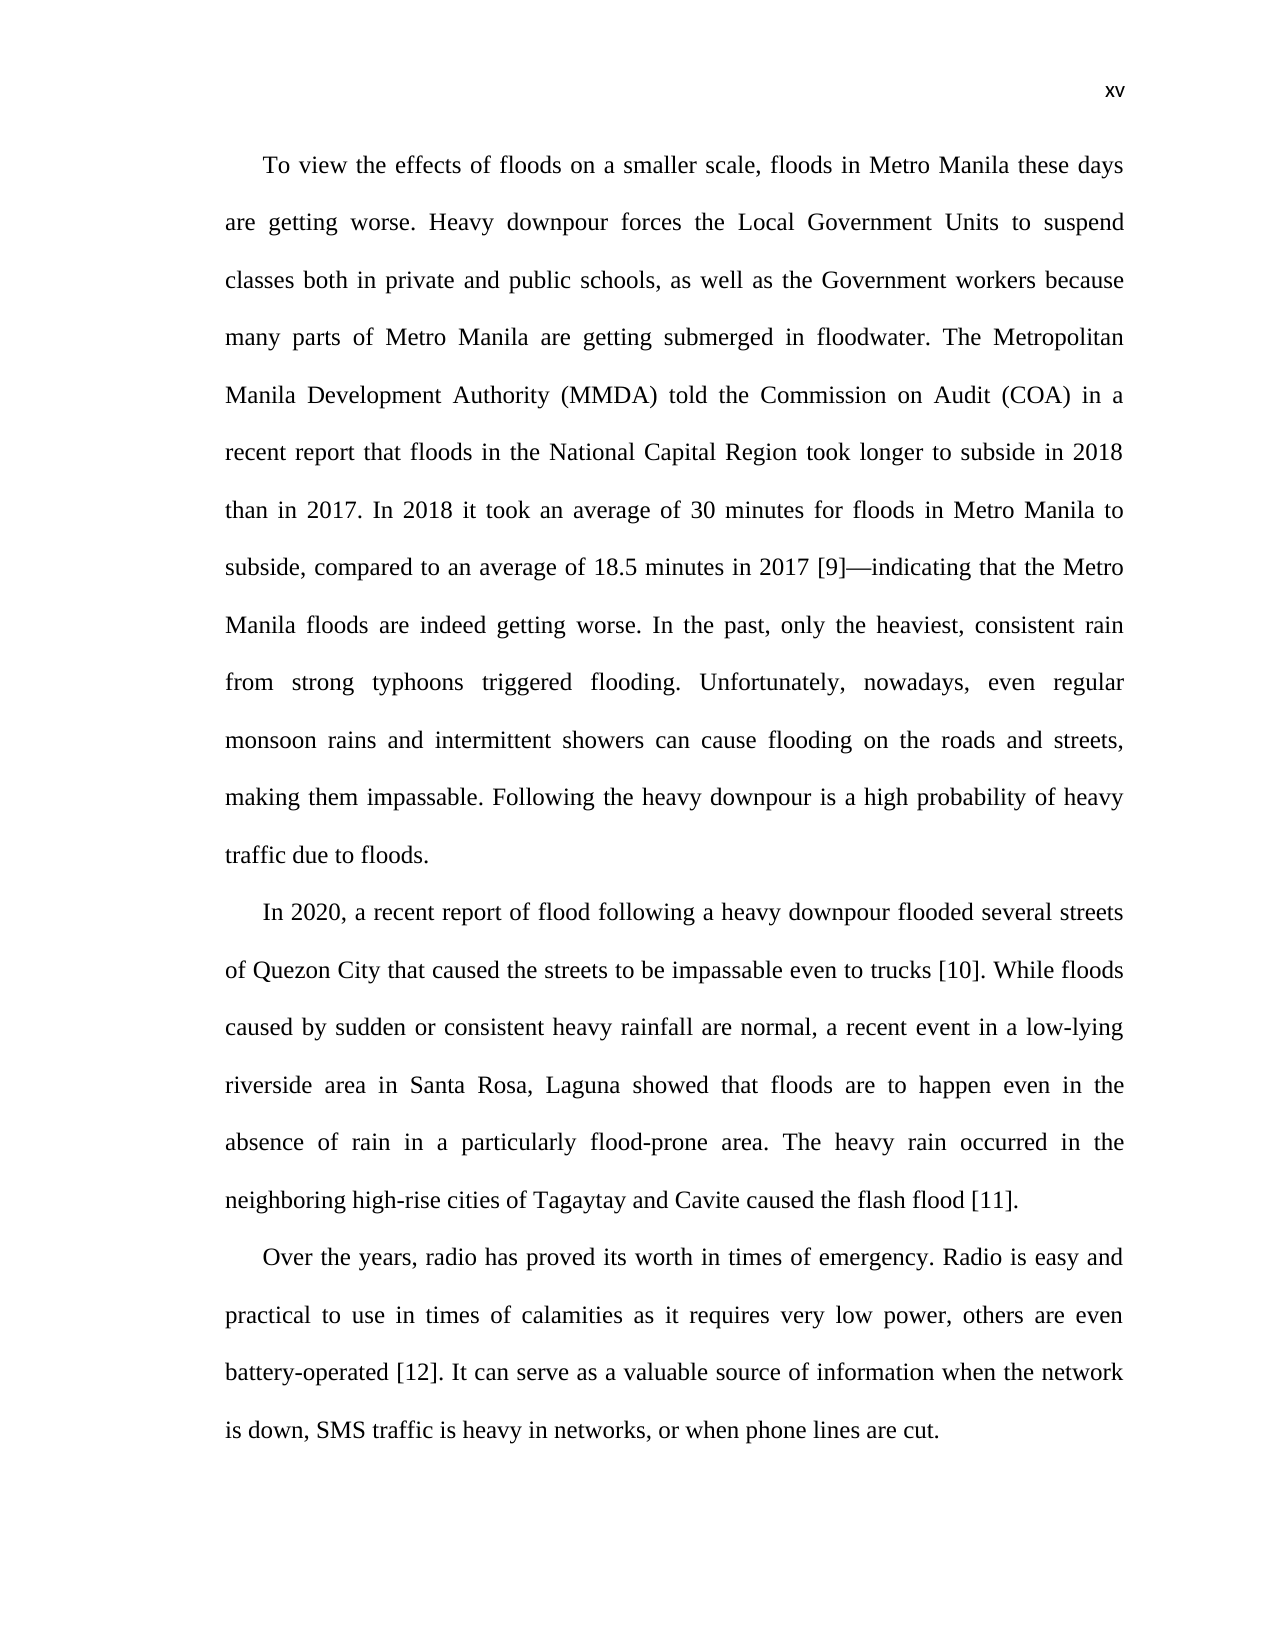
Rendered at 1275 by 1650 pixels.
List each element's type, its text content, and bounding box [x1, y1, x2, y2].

text In 2020, a recent report of flood following a heavy downpour flooded several streets of Quezon City that caused the streets to be impassable even to trucks [10]. While floods caused by sudden or consistent heavy rainfall are normal, a recent event in a low-lying riverside area in Santa Rosa, Laguna showed that floods are to happen even in the absence of rain in a particularly flood-prone area. The heavy rain occurred in the neighboring high-rise cities of Tagaytay and Cavite caused the flash flood [11]. [225, 897, 1125, 1214]
text Over the years, radio has proved its worth in times of emergency. Radio is easy and practical to use in times of calamities as it requires very low power, others are even battery-operated [12]. It can serve as a valuable source of information when the network is down, SMS traffic is heavy in networks, or when phone lines are cut. [225, 1242, 1125, 1444]
text To view the effects of floods on a smaller scale, floods in Metro Manila these days are getting worse. Heavy downpour forces the Local Government Units to suspend classes both in private and public schools, as well as the Government workers because many parts of Metro Manila are getting submerged in floodwater. The Metropolitan Manila Development Authority (MMDA) told the Commission on Audit (COA) in a recent report that floods in the National Capital Region took longer to subside in 2018 than in 2017. In 2018 it took an average of 30 minutes for floods in Metro Manila to subside, compared to an average of 18.5 minutes in 2017 [9]—indicating that the Metro Manila floods are indeed getting worse. In the past, only the heaviest, consistent rain from strong typhoons triggered flooding. Unfortunately, nowadays, even regular monsoon rains and intermittent showers can cause flooding on the roads and streets, making them impassable. Following the heavy downpour is a high probability of heavy traffic due to floods. [225, 150, 1125, 869]
